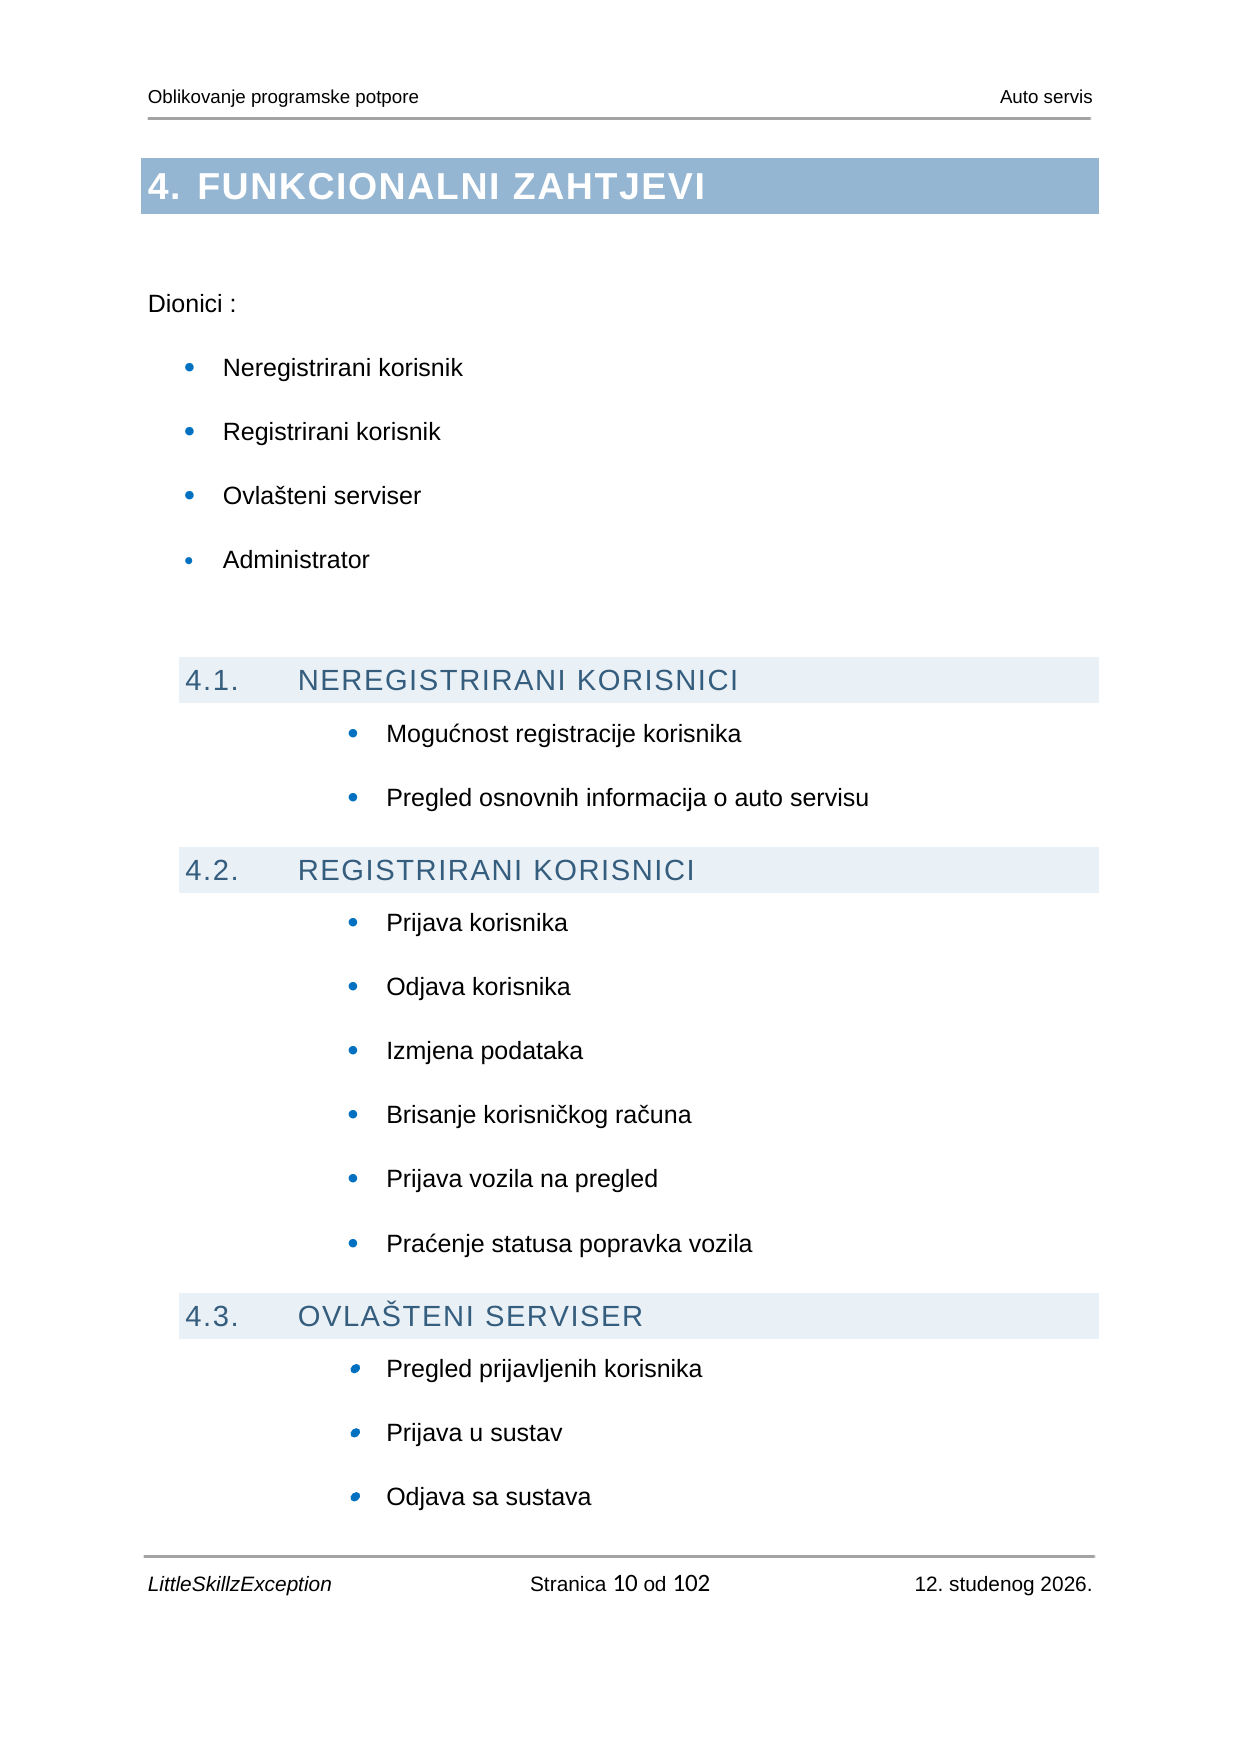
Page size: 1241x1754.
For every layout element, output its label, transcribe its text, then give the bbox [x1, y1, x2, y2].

list Pregled prijavljenih korisnika [348, 1354, 1093, 1383]
list Pregled osnovnih informacija o auto servisu [348, 783, 1093, 812]
list Izmjena podataka [348, 1036, 1093, 1065]
list Ovlašteni serviser [185, 481, 1093, 510]
list Neregistrirani korisnik [185, 353, 1093, 382]
list Mogućnost registracije korisnika [348, 719, 1093, 747]
list Administrator [185, 545, 1093, 574]
list Brisanje korisničkog računa [348, 1100, 1093, 1129]
list Prijava korisnika [348, 908, 1093, 937]
list Odjava korisnika [348, 972, 1093, 1001]
list Registrirani korisnik [185, 417, 1093, 446]
list Praćenje statusa popravka vozila [348, 1228, 1093, 1257]
list Prijava u sustav [348, 1418, 1093, 1447]
subtitle Funkcionalni zahtjevi [148, 164, 1093, 207]
subtitle OVLAŠTENI SERVISER [185, 1299, 1093, 1332]
subtitle REGISTRIRANI KORISNICI [185, 853, 1093, 887]
subtitle NEREGISTRIRANI KORISNICI [185, 664, 1093, 697]
text Dionici : [148, 246, 1093, 317]
list Odjava sa sustava [348, 1482, 1093, 1511]
list Prijava vozila na pregled [348, 1164, 1093, 1193]
